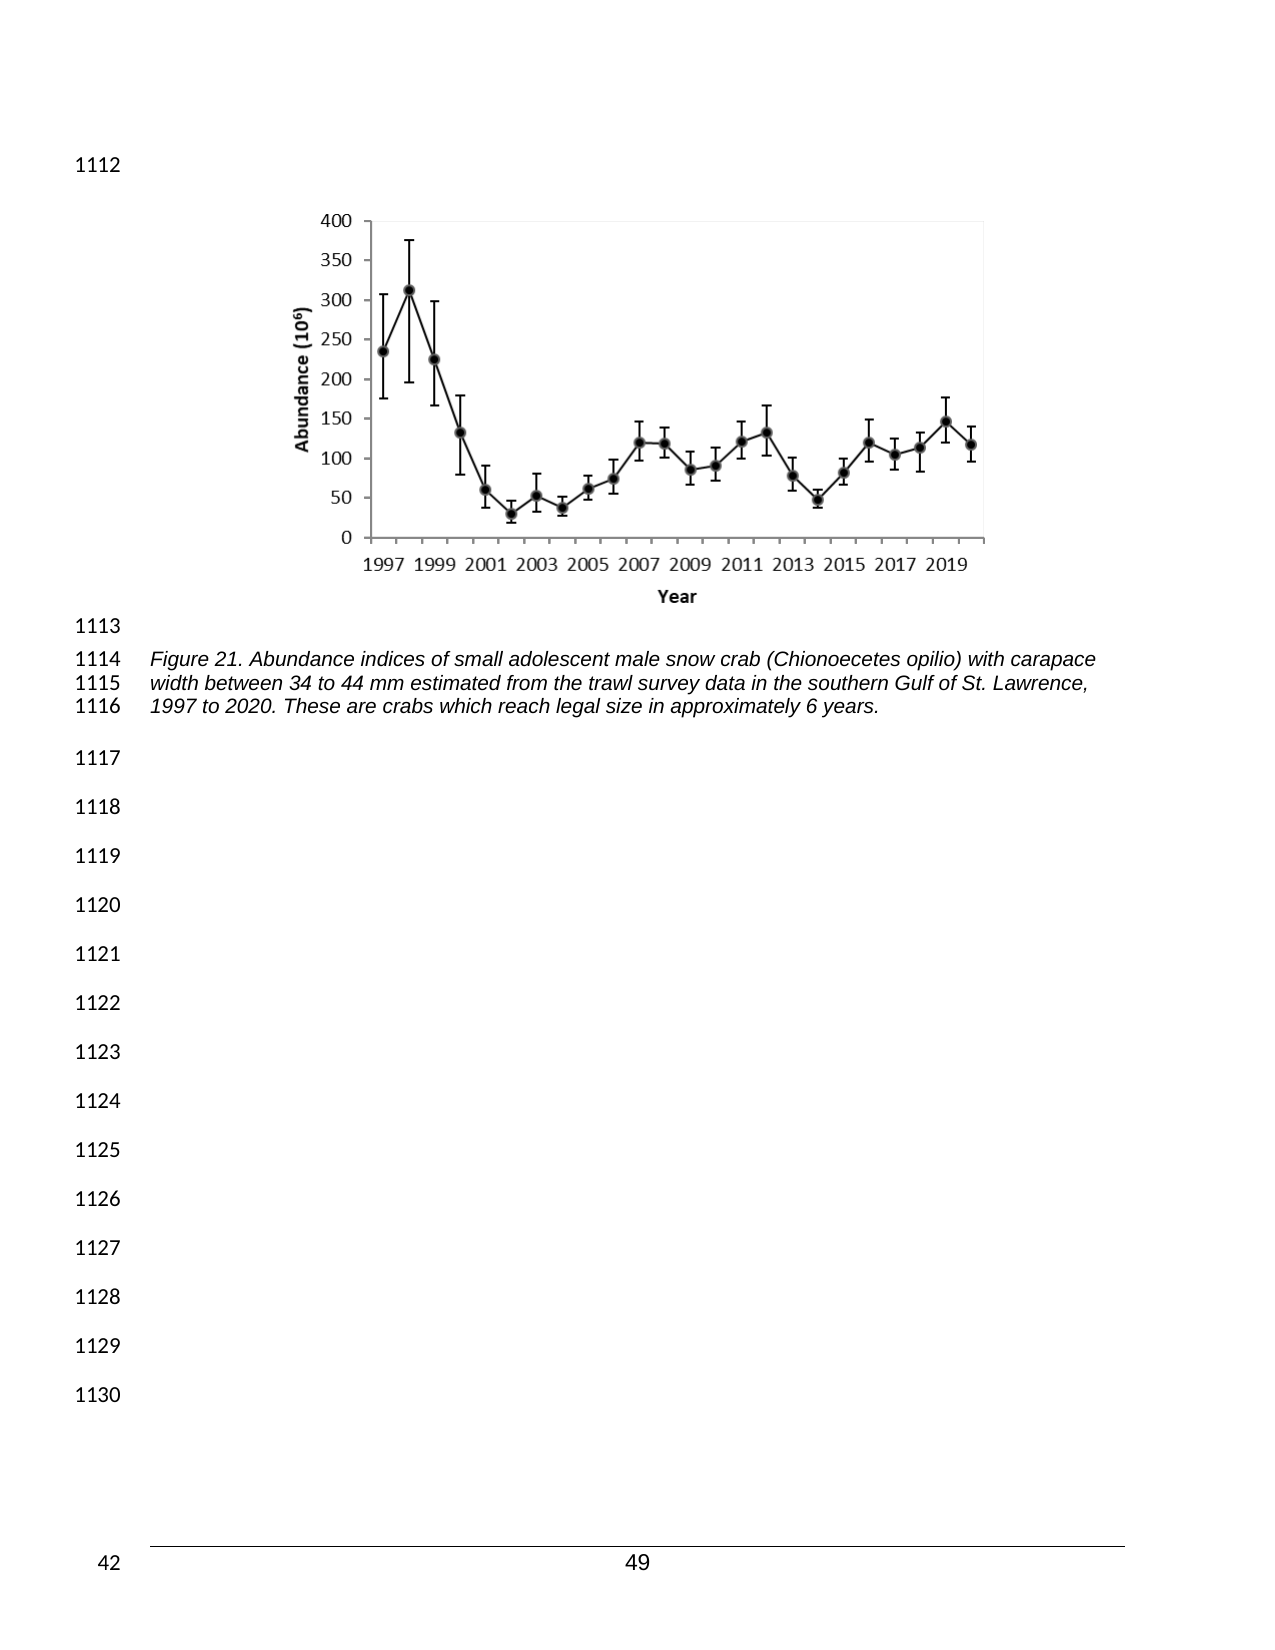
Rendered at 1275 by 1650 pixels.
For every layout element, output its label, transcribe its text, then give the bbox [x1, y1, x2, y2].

text Figure 21. Abundance indices of small adolescent male snow crab (Chionoecetes opilio) with carapace width between 34 to 44 mm estimated from the trawl survey data in the southern Gulf of St. Lawrence, 1997 to 2020. These are crabs which reach legal size in approximately 6 years. [150, 646, 1125, 718]
picture [262, 198, 1013, 634]
